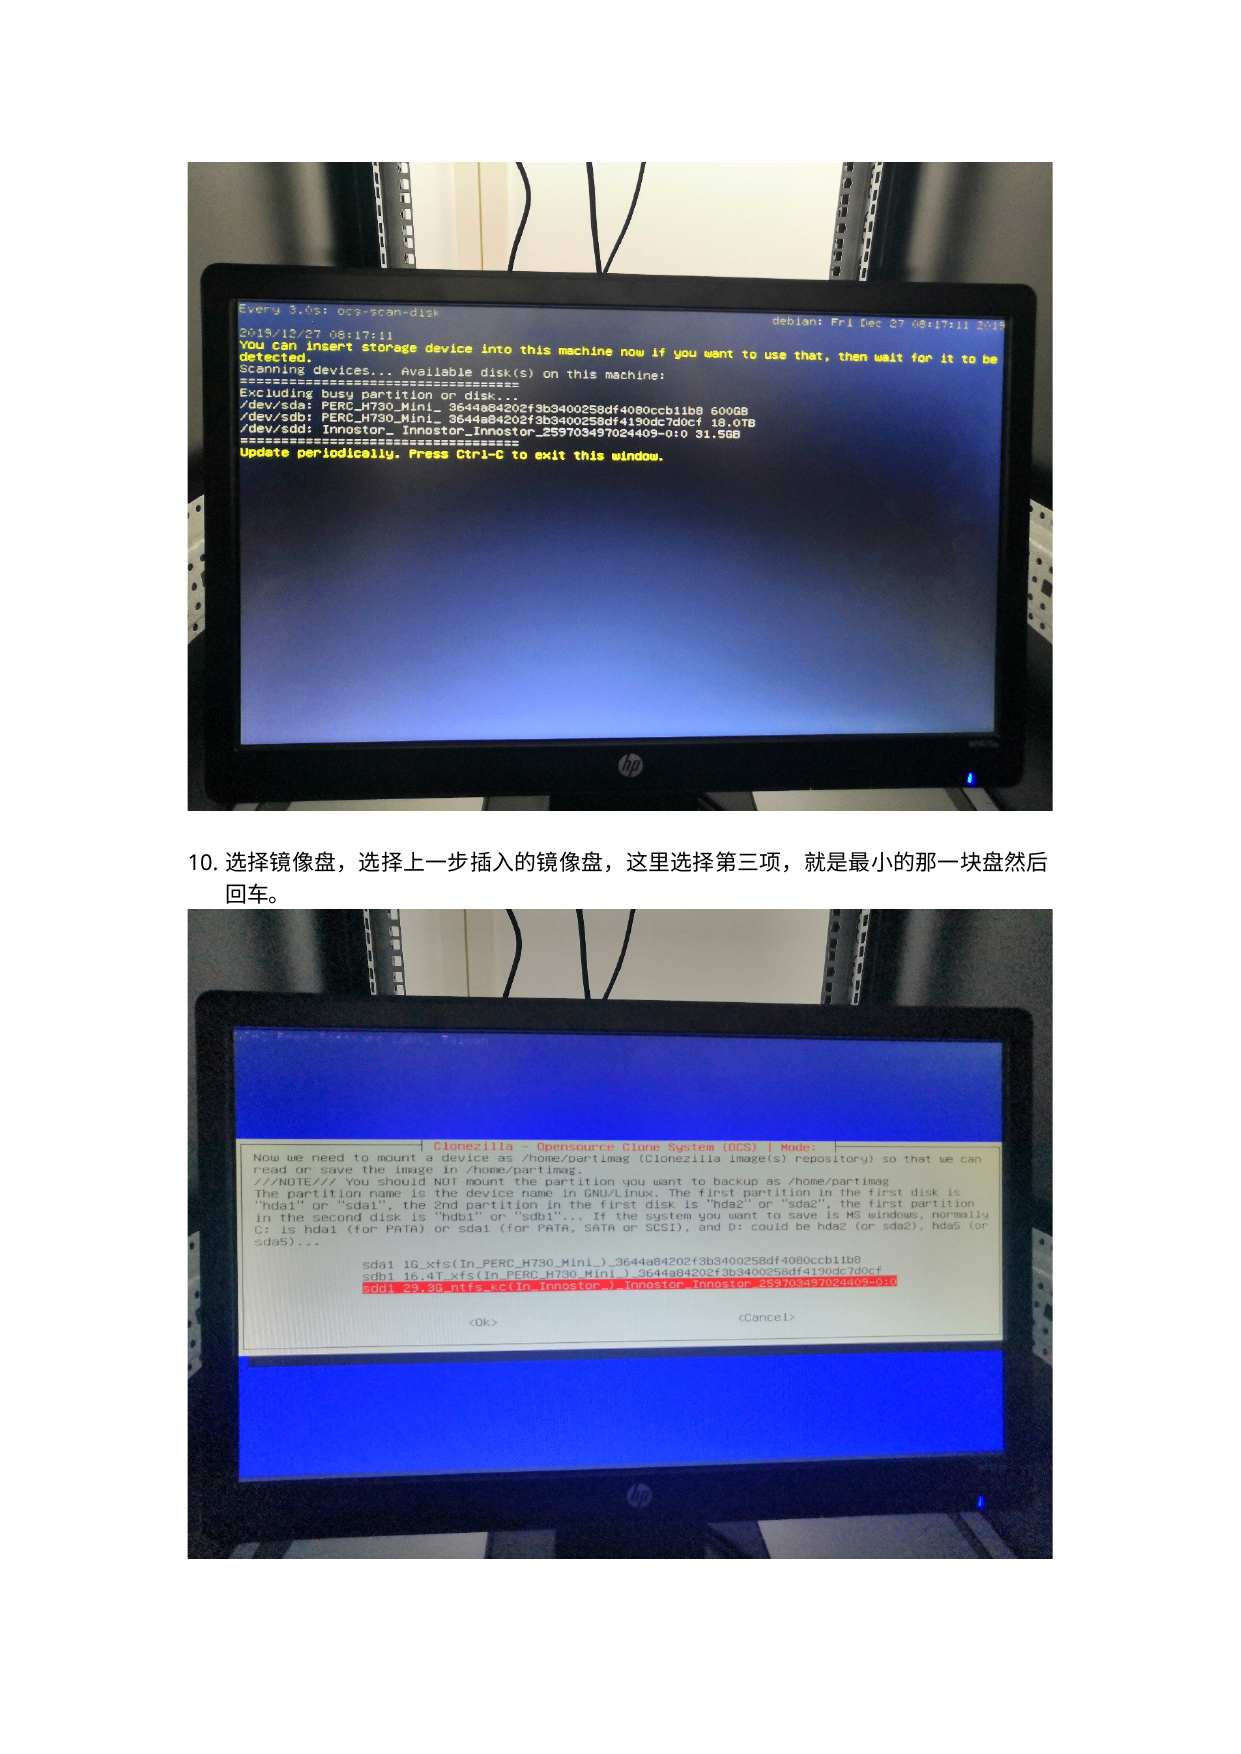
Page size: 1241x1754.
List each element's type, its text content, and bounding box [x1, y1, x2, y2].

picture [187, 162, 1053, 811]
picture [187, 909, 1053, 1559]
list 选择镜像盘，选择上一步插入的镜像盘，这里选择第三项，就是最小的那一块盘然后回车。 [187, 844, 1053, 909]
